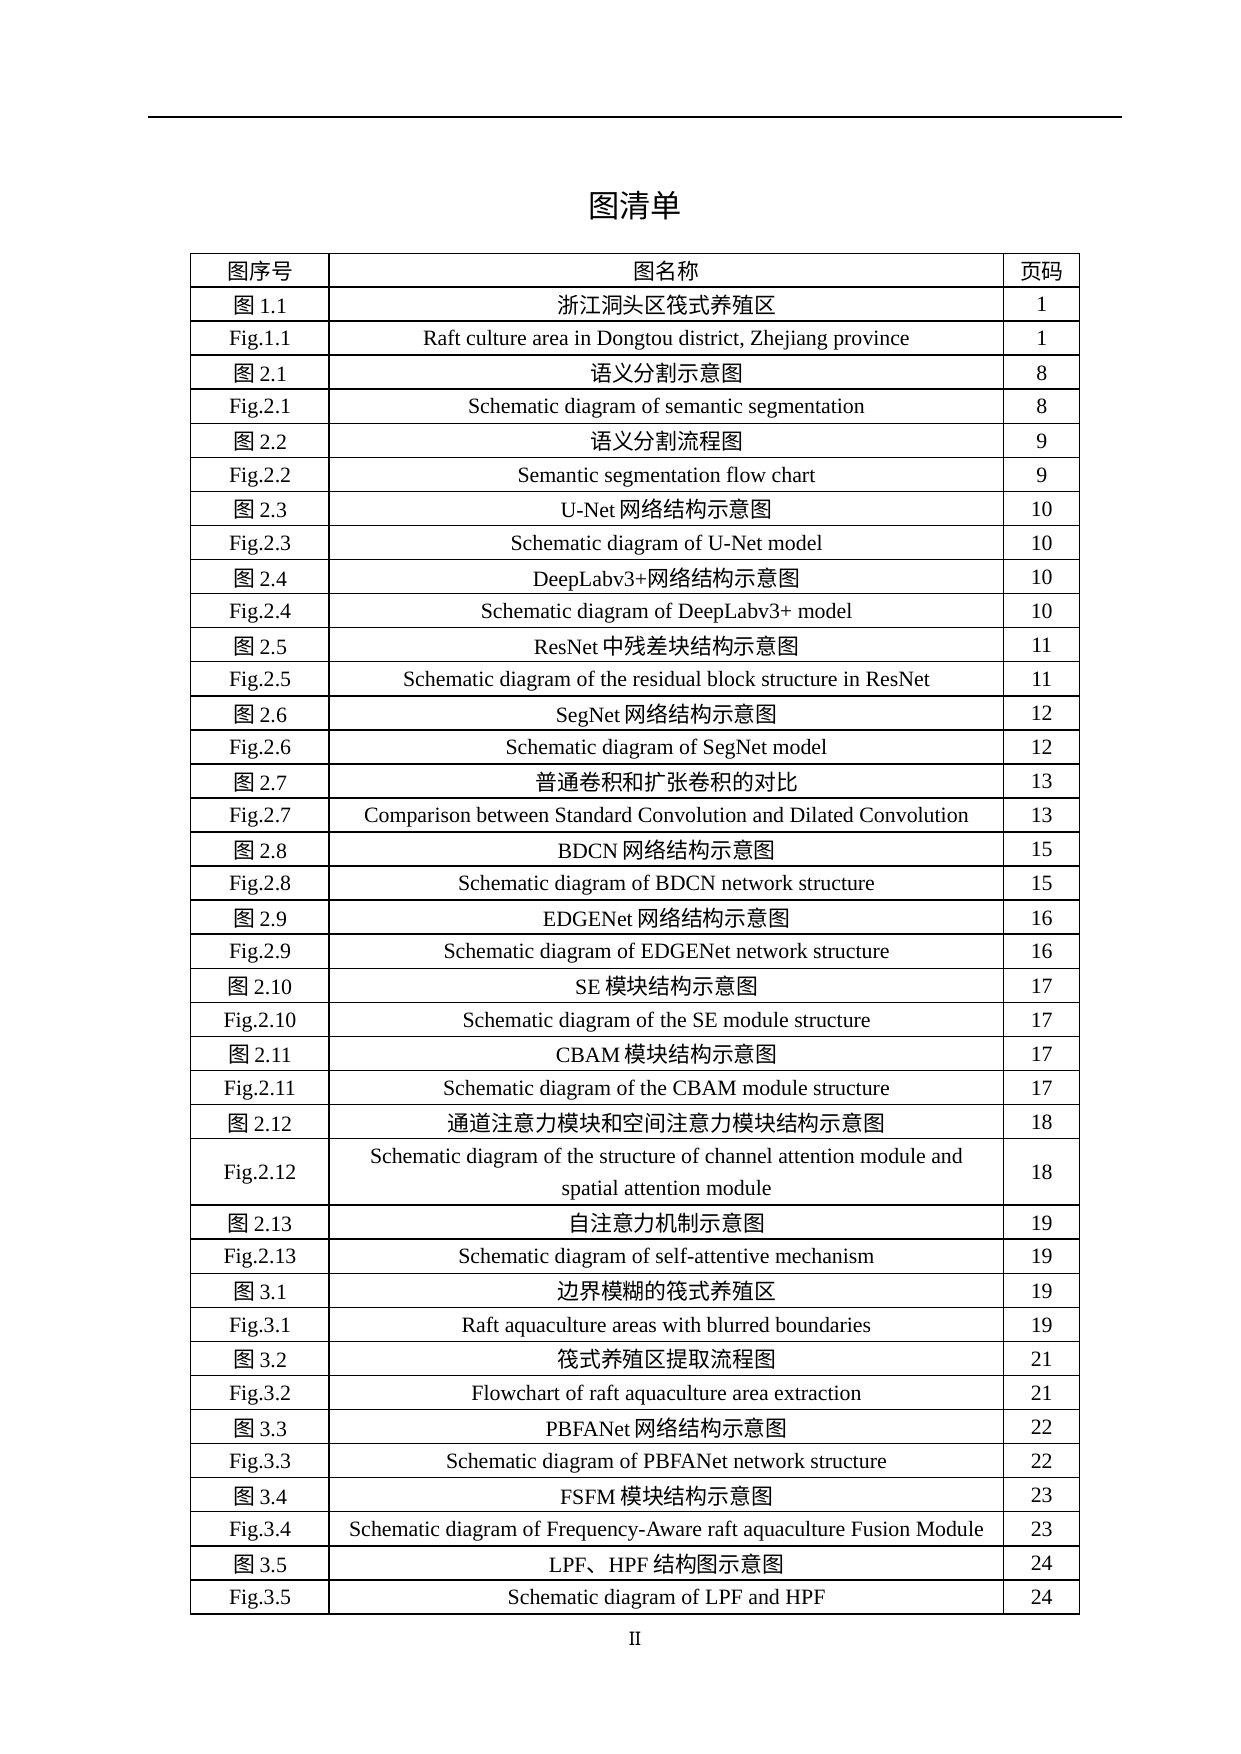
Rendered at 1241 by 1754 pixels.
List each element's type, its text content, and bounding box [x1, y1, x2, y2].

table_cell 17 [1004, 969, 1079, 1001]
table_cell Fig.2.1 [191, 390, 328, 422]
table_cell 21 [1004, 1376, 1079, 1409]
table_cell Fig.3.2 [191, 1376, 328, 1409]
table_cell Fig.2.13 [191, 1240, 328, 1272]
table_cell Schematic diagram of semantic segmentation [330, 390, 1003, 422]
table_header 页码 [1004, 254, 1079, 286]
table_cell 17 [1004, 1037, 1079, 1069]
table_cell Raft culture area in Dongtou district, Zhejiang province [330, 322, 1003, 354]
table_cell Fig.3.5 [191, 1581, 328, 1613]
table_cell 22 [1004, 1410, 1079, 1443]
table_cell 8 [1004, 390, 1079, 422]
table_cell 13 [1004, 799, 1079, 831]
table_cell 24 [1004, 1547, 1079, 1579]
table_cell 图2.13 [191, 1206, 328, 1238]
table_cell Fig.3.3 [191, 1444, 328, 1477]
table_cell Schematic diagram of Frequency-Aware raft aquaculture Fusion Module [330, 1512, 1003, 1545]
table_cell 15 [1004, 867, 1079, 899]
table_cell U-Net网络结构示意图 [330, 492, 1003, 524]
table_cell Fig.2.4 [191, 594, 328, 627]
table_cell 图2.3 [191, 492, 328, 524]
table_cell Schematic diagram of the CBAM module structure [330, 1071, 1003, 1104]
table_cell Schematic diagram of EDGENet network structure [330, 935, 1003, 967]
table_cell SegNet网络结构示意图 [330, 697, 1003, 729]
table_cell 13 [1004, 765, 1079, 797]
table_cell 图2.6 [191, 697, 328, 729]
table_cell 10 [1004, 594, 1079, 627]
table_cell Fig.2.6 [191, 731, 328, 763]
table_cell 图2.8 [191, 833, 328, 865]
table_cell Fig.3.1 [191, 1308, 328, 1341]
table_cell 浙江洞头区筏式养殖区 [330, 288, 1003, 320]
table_cell 8 [1004, 356, 1079, 388]
table_cell Schematic diagram of self-attentive mechanism [330, 1240, 1003, 1272]
table_header 图名称 [330, 254, 1003, 286]
table_cell 图2.4 [191, 560, 328, 593]
table_cell 图2.11 [191, 1037, 328, 1069]
table_cell 图1.1 [191, 288, 328, 320]
table_cell Schematic diagram of PBFANet network structure [330, 1444, 1003, 1477]
table_cell 普通卷积和扩张卷积的对比 [330, 765, 1003, 797]
table_cell PBFANet网络结构示意图 [330, 1410, 1003, 1443]
table_cell Schematic diagram of BDCN network structure [330, 867, 1003, 899]
table_cell 语义分割流程图 [330, 424, 1003, 456]
table_cell 图3.5 [191, 1547, 328, 1579]
table_cell 图3.4 [191, 1478, 328, 1511]
table_cell Fig.2.7 [191, 799, 328, 831]
table_cell 12 [1004, 697, 1079, 729]
table_cell 19 [1004, 1308, 1079, 1341]
table_cell Fig.2.5 [191, 662, 328, 695]
table_cell Schematic diagram of the residual block structure in ResNet [330, 662, 1003, 695]
table_cell Fig.2.3 [191, 526, 328, 559]
table_cell Raft aquaculture areas with blurred boundaries [330, 1308, 1003, 1341]
table_cell 图2.7 [191, 765, 328, 797]
table_cell 1 [1004, 322, 1079, 354]
table_cell Fig.2.2 [191, 458, 328, 491]
table_cell 1 [1004, 288, 1079, 320]
table_cell 18 [1004, 1139, 1079, 1204]
table_cell CBAM模块结构示意图 [330, 1037, 1003, 1069]
table_cell LPF、HPF结构图示意图 [330, 1547, 1003, 1579]
table_header 图序号 [191, 254, 328, 286]
table_cell 21 [1004, 1342, 1079, 1374]
table_cell 23 [1004, 1478, 1079, 1511]
table_cell SE模块结构示意图 [330, 969, 1003, 1001]
table_cell Schematic diagram of DeepLabv3+ model [330, 594, 1003, 627]
table_cell Fig.2.12 [191, 1139, 328, 1204]
table_cell 图2.10 [191, 969, 328, 1001]
table_cell 图2.9 [191, 901, 328, 933]
table_cell Flowchart of raft aquaculture area extraction [330, 1376, 1003, 1409]
table_cell Fig.3.4 [191, 1512, 328, 1545]
table_cell FSFM模块结构示意图 [330, 1478, 1003, 1511]
table_cell 图3.1 [191, 1274, 328, 1306]
table_cell 语义分割示意图 [330, 356, 1003, 388]
table_cell EDGENet网络结构示意图 [330, 901, 1003, 933]
table_cell ResNet中残差块结构示意图 [330, 628, 1003, 661]
table_cell 17 [1004, 1071, 1079, 1104]
table_cell 9 [1004, 424, 1079, 456]
text 图清单 [148, 171, 1122, 236]
table_cell 19 [1004, 1274, 1079, 1306]
table_cell 18 [1004, 1105, 1079, 1138]
table_cell 10 [1004, 526, 1079, 559]
table_cell Schematic diagram of LPF and HPF [330, 1581, 1003, 1613]
table_cell 图3.2 [191, 1342, 328, 1374]
table_cell 17 [1004, 1003, 1079, 1036]
table_cell Fig.2.11 [191, 1071, 328, 1104]
table_cell 通道注意力模块和空间注意力模块结构示意图 [330, 1105, 1003, 1138]
table_cell 图2.1 [191, 356, 328, 388]
table_cell DeepLabv3+网络结构示意图 [330, 560, 1003, 593]
table_cell 16 [1004, 935, 1079, 967]
table_cell Fig.2.8 [191, 867, 328, 899]
table_cell 19 [1004, 1206, 1079, 1238]
table_cell 24 [1004, 1581, 1079, 1613]
table_cell 12 [1004, 731, 1079, 763]
table_cell 16 [1004, 901, 1079, 933]
table_cell 10 [1004, 560, 1079, 593]
table_cell 19 [1004, 1240, 1079, 1272]
table_cell Comparison between Standard Convolution and Dilated Convolution [330, 799, 1003, 831]
table_cell 图2.2 [191, 424, 328, 456]
table_cell 边界模糊的筏式养殖区 [330, 1274, 1003, 1306]
table_cell 9 [1004, 458, 1079, 491]
table_cell 10 [1004, 492, 1079, 524]
table_cell Fig.2.9 [191, 935, 328, 967]
table_cell BDCN网络结构示意图 [330, 833, 1003, 865]
table_cell Schematic diagram of the structure of channel attention module and spatial attention module [330, 1139, 1003, 1204]
table_cell Schematic diagram of U-Net model [330, 526, 1003, 559]
table_cell Schematic diagram of the SE module structure [330, 1003, 1003, 1036]
table_cell 11 [1004, 628, 1079, 661]
table_cell Fig.1.1 [191, 322, 328, 354]
table_cell Semantic segmentation flow chart [330, 458, 1003, 491]
table_cell 图2.5 [191, 628, 328, 661]
table_cell 11 [1004, 662, 1079, 695]
table_cell 22 [1004, 1444, 1079, 1477]
table_cell 自注意力机制示意图 [330, 1206, 1003, 1238]
table_cell 23 [1004, 1512, 1079, 1545]
table_cell 15 [1004, 833, 1079, 865]
table_cell 图2.12 [191, 1105, 328, 1138]
table_cell 图3.3 [191, 1410, 328, 1443]
table_cell 筏式养殖区提取流程图 [330, 1342, 1003, 1374]
table_cell Schematic diagram of SegNet model [330, 731, 1003, 763]
table_cell Fig.2.10 [191, 1003, 328, 1036]
